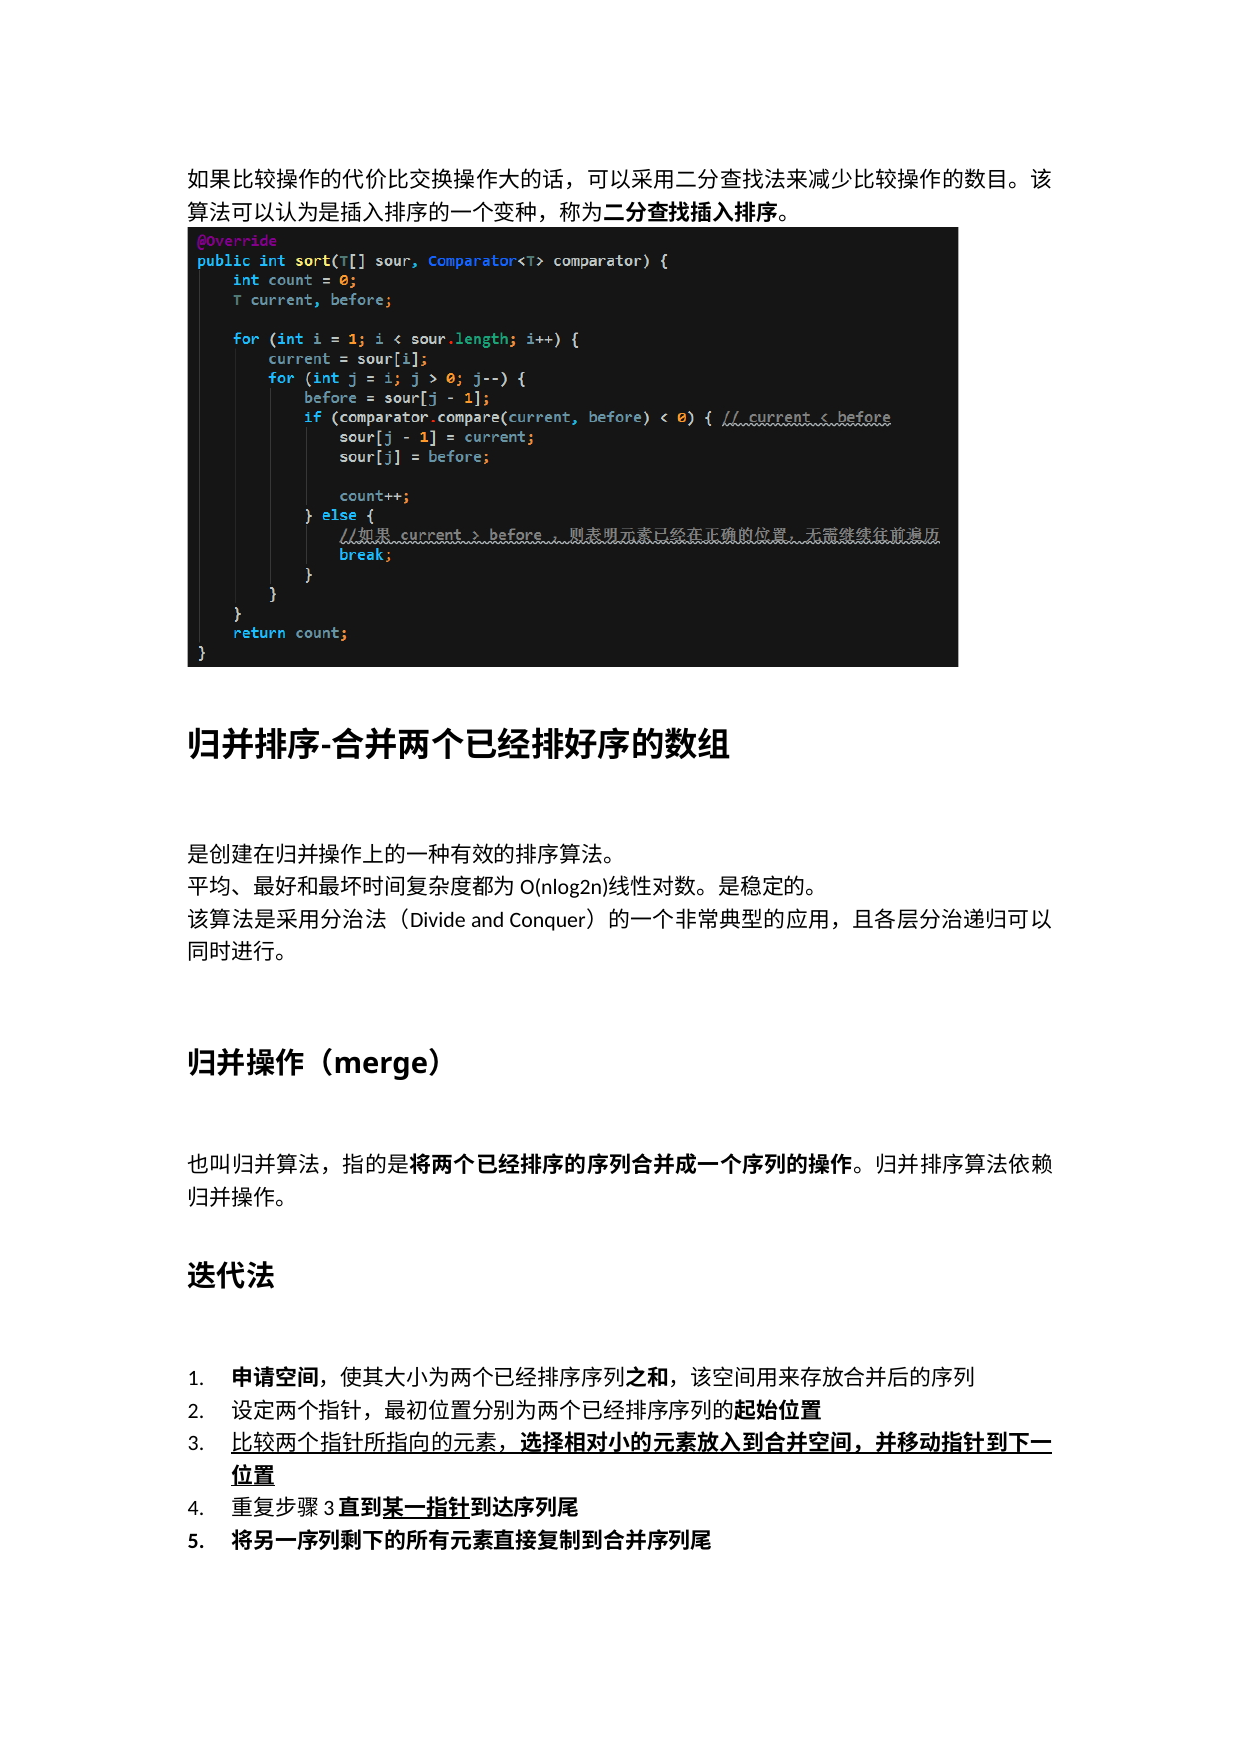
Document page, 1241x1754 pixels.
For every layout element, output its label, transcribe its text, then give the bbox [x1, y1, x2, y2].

text 该算法是采用分治法（Divide and Conquer）的一个非常典型的应用，且各层分治递归可以同时进行。 [187, 901, 1053, 966]
list 将另一序列剩下的所有元素直接复制到合并序列尾 [187, 1522, 1053, 1555]
subtitle 归并操作（merge） [187, 1028, 1053, 1093]
list 重复步骤3直到某一指针到达序列尾 [187, 1490, 1053, 1522]
list 申请空间，使其大小为两个已经排序序列之和，该空间用来存放合并后的序列 [187, 1360, 1053, 1392]
subtitle 迭代法 [187, 1241, 1053, 1306]
picture [187, 227, 959, 667]
text 也叫归并算法，指的是将两个已经排序的序列合并成一个序列的操作。归并排序算法依赖归并操作。 [187, 1147, 1053, 1212]
subtitle 归并排序-合并两个已经排好序的数组 [187, 709, 1053, 774]
text 如果比较操作的代价比交换操作大的话，可以采用二分查找法来减少比较操作的数目。该算法可以认为是插入排序的一个变种，称为二分查找插入排序。 [187, 162, 1053, 227]
text 是创建在归并操作上的一种有效的排序算法。 [187, 836, 1053, 869]
list 设定两个指针，最初位置分别为两个已经排序序列的起始位置 [187, 1392, 1053, 1425]
text 平均、最好和最坏时间复杂度都为O(nlog2n)线性对数。是稳定的。 [187, 869, 1053, 901]
list 比较两个指针所指向的元素，选择相对小的元素放入到合并空间，并移动指针到下一位置 [187, 1425, 1053, 1490]
